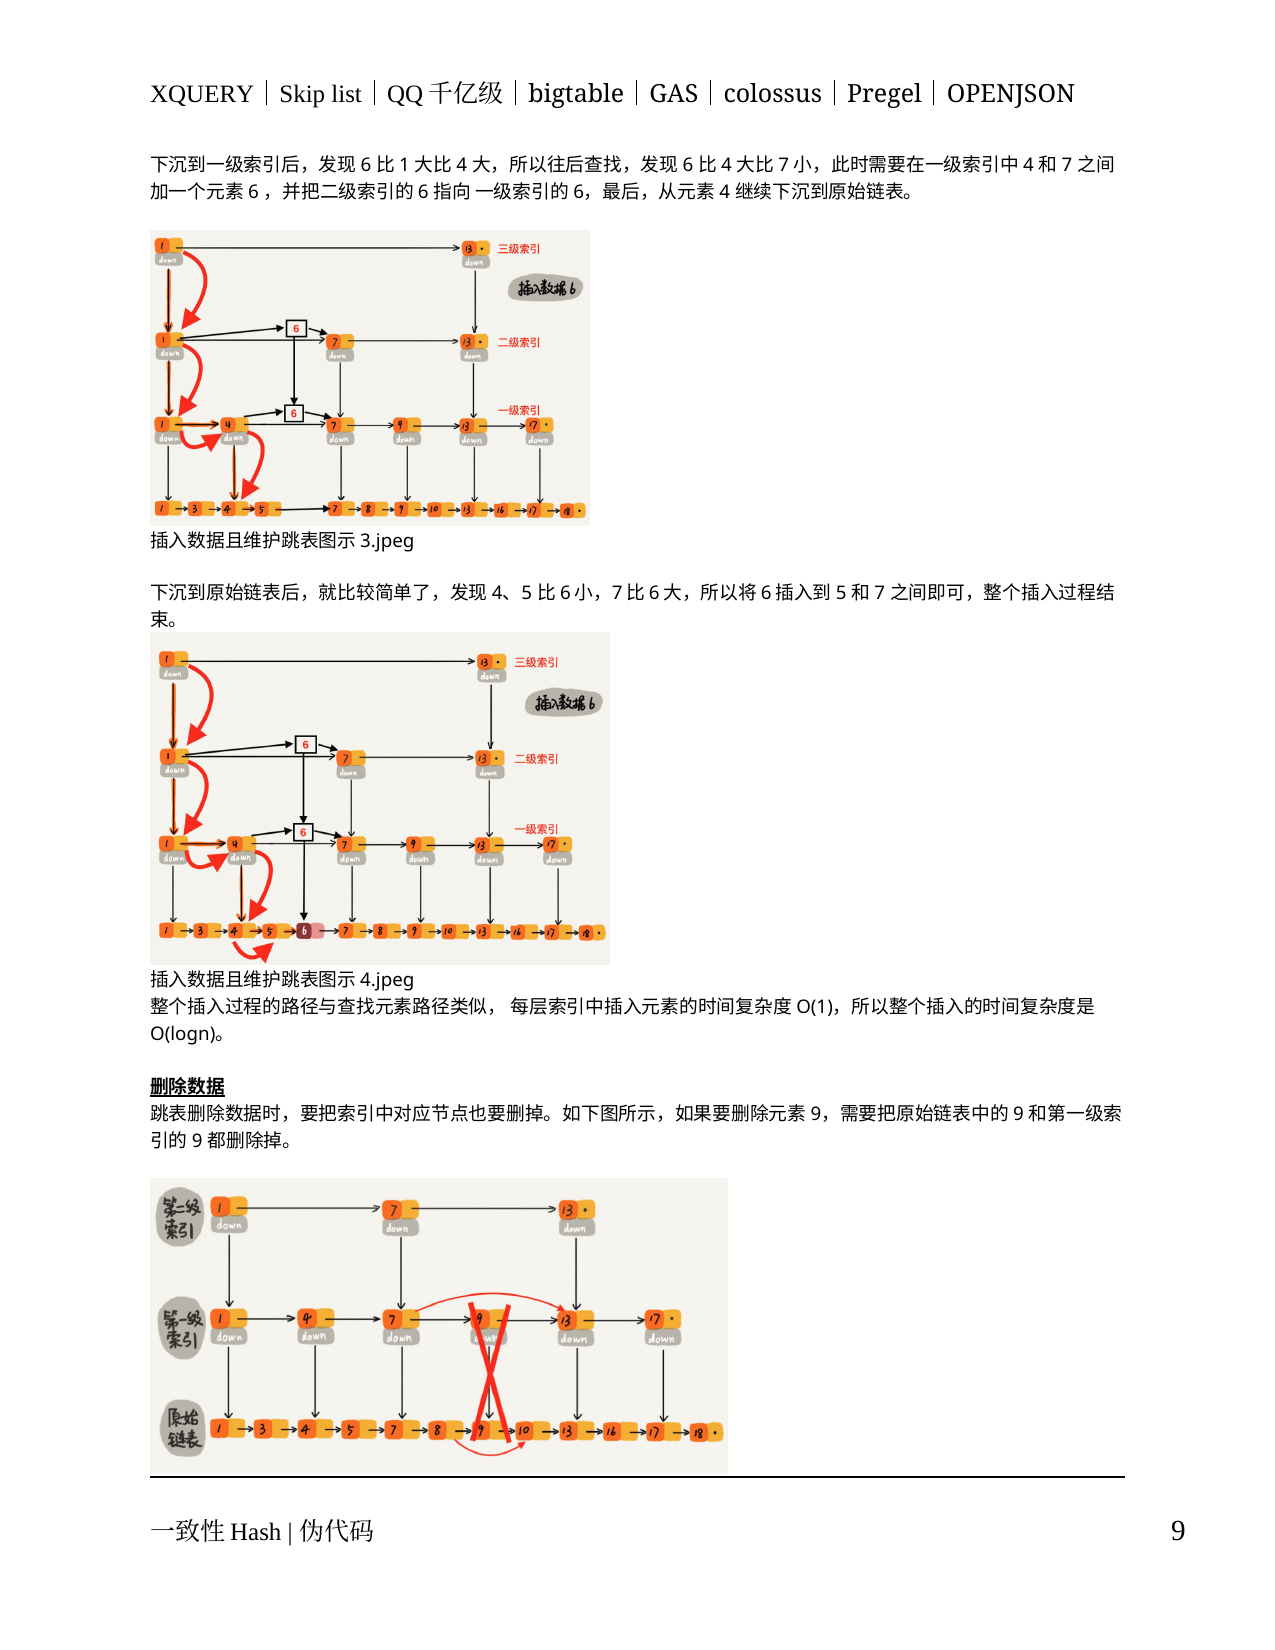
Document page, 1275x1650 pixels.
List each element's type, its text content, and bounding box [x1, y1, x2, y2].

text 删除数据 [150, 1072, 1125, 1099]
picture [150, 1178, 728, 1474]
text 插入数据且维护跳表图示4.jpeg [150, 964, 1125, 992]
text 插入数据且维护跳表图示3.jpeg [150, 525, 1125, 552]
picture [150, 632, 611, 965]
text 下沉到一级索引后，发现 6 比 1 大比 4 大，所以往后查找，发现 6 比 4 大比 7 小，此时需要在一级索引中 4 和 7 之间加一个元素 6 ，并把二级索引的 6 指向 一级索引的 6，最后，从元素 4 继续下沉到原始链表。 [150, 150, 1125, 204]
text 跳表删除数据时，要把索引中对应节点也要删掉。如下图所示，如果要删除元素 9，需要把原始链表中的 9 和第一级索引的 9 都删除掉。 [150, 1099, 1125, 1153]
text 下沉到原始链表后，就比较简单了，发现 4、5 比 6小，7比6大，所以将6插入到 5 和 7 之间即可，整个插入过程结束。 [150, 578, 1125, 632]
text 整个插入过程的路径与查找元素路径类似， 每层索引中插入元素的时间复杂度 O(1)，所以整个插入的时间复杂度是 O(logn)。 [150, 992, 1125, 1046]
picture [150, 230, 590, 526]
